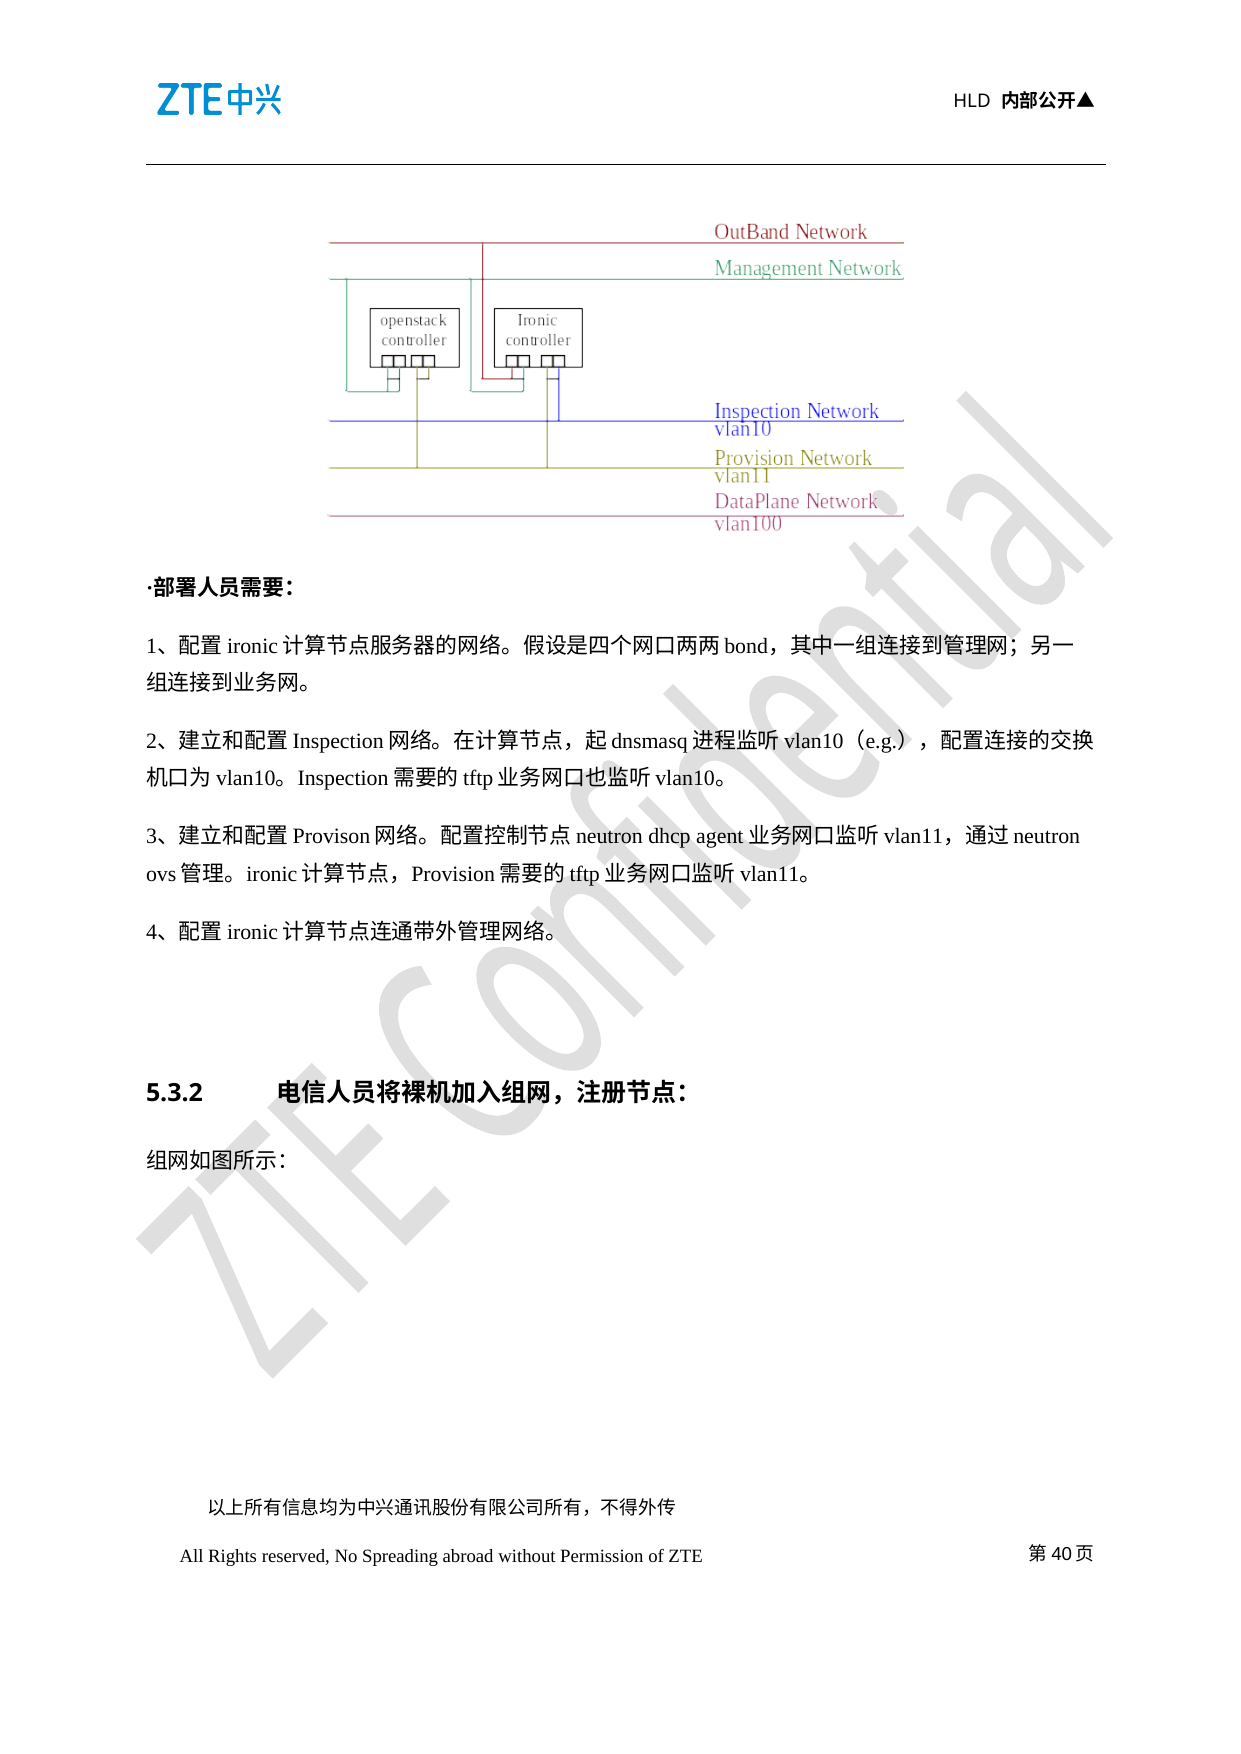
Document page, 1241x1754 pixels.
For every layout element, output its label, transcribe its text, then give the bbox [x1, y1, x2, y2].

text 1、配置ironic计算节点服务器的网络。假设是四个网口两两bond，其中一组连接到管理网；另一组连接到业务网。 [146, 627, 1094, 697]
picture [194, 83, 203, 115]
picture [157, 83, 170, 110]
text 3、建立和配置Provison网络。配置控制节点neutron dhcp agent业务网口监听vlan11，通过neutron ovs管理。ironic计算节点，Provision需要的tftp业务网口监听vlan11。 [146, 818, 1094, 888]
subtitle 电信人员将裸机加入组网，注册节点： [146, 1058, 1094, 1123]
text 组网如图所示： [146, 1142, 1094, 1175]
picture [242, 83, 281, 115]
text ·部署人员需要： [146, 569, 1094, 602]
picture [260, 102, 277, 115]
picture [209, 83, 238, 115]
picture [166, 88, 189, 115]
picture [274, 102, 281, 110]
picture [232, 94, 238, 102]
text 4、配置ironic计算节点连通带外管理网络。 [146, 913, 1094, 946]
picture [242, 94, 248, 102]
text 2、建立和配置Inspection网络。在计算节点，起dnsmasq进程监听vlan10（e.g.），配置连接的交换机口为vlan10。Inspection需要的tftp业务网口也监听vlan10。 [146, 723, 1094, 792]
